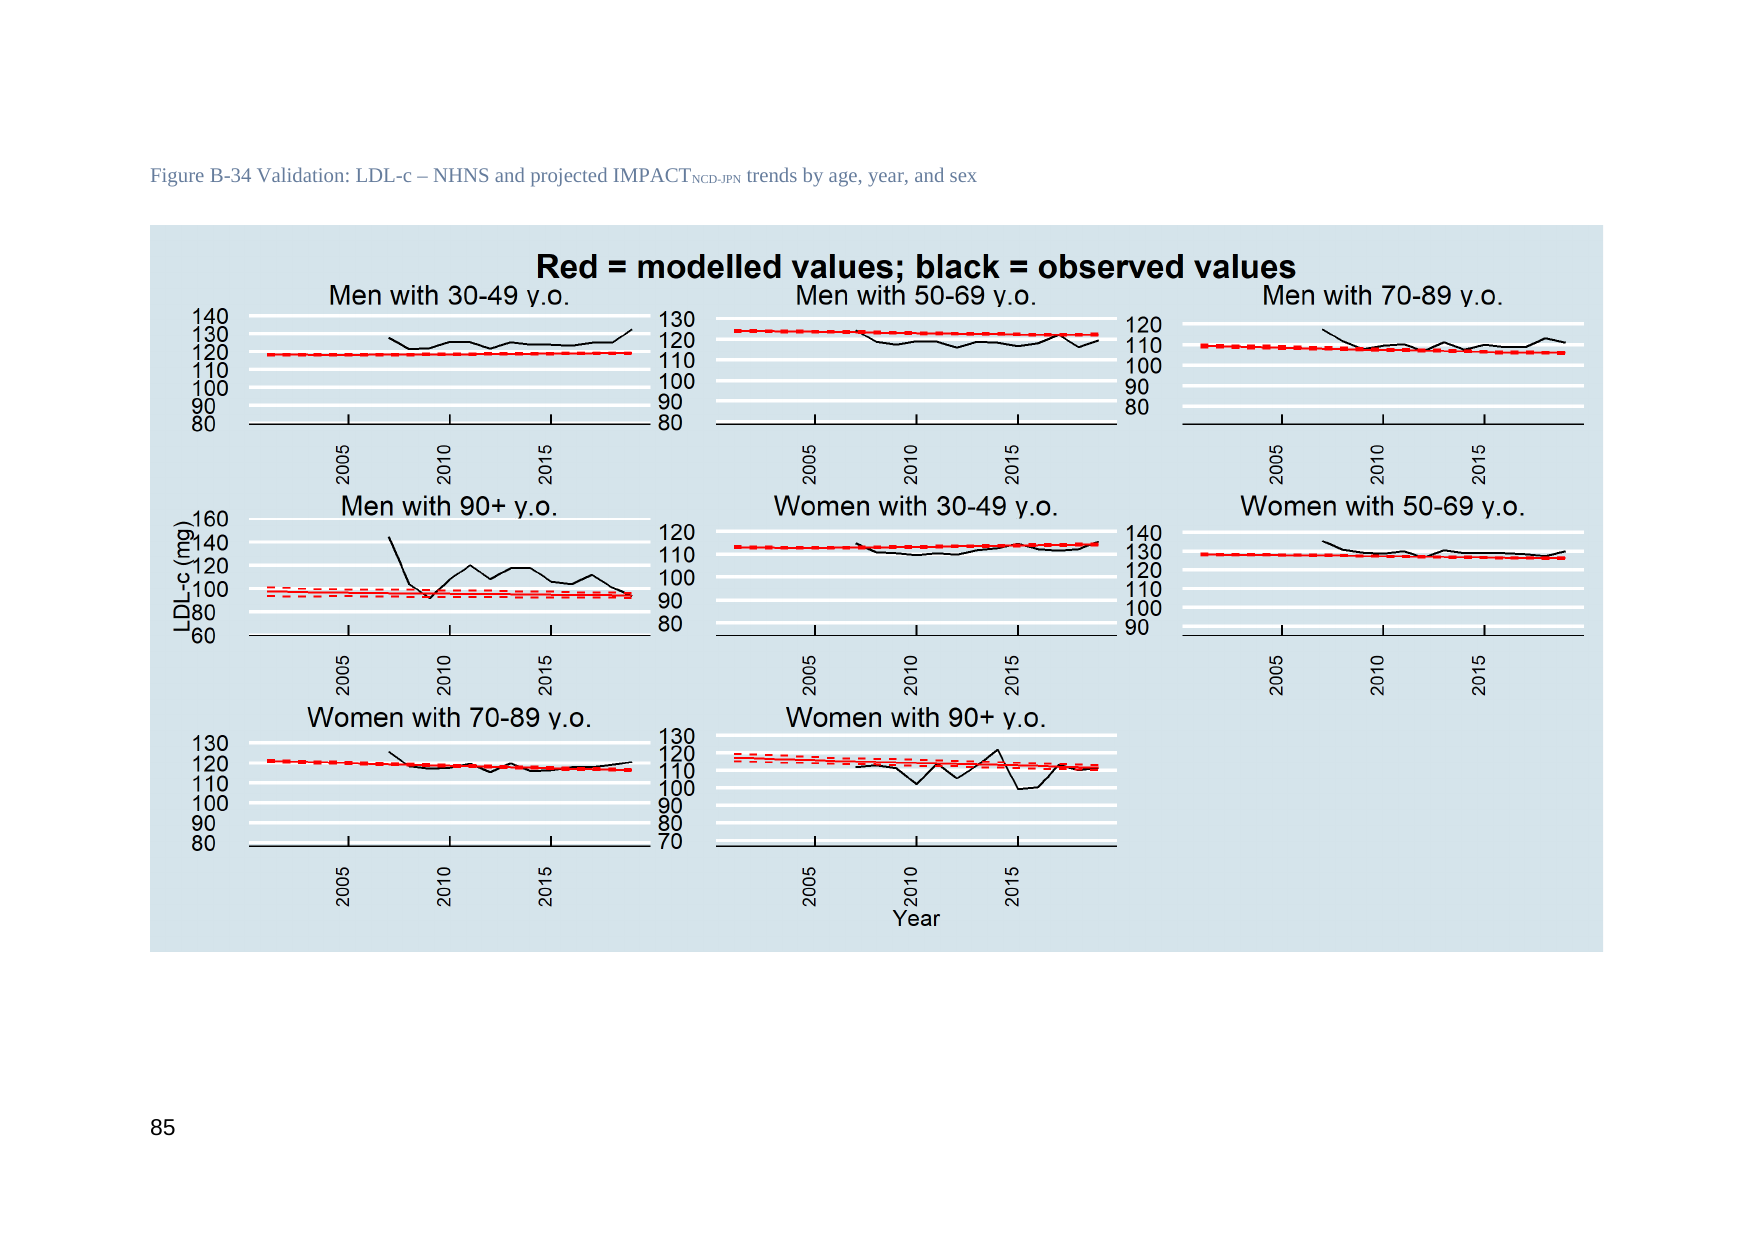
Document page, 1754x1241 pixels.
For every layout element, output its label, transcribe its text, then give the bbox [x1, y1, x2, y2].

text Figure B-34 Validation: LDL-c – NHNS and projected IMPACTNCD-JPN trends by age, year, and sex [150, 162, 1604, 187]
picture [150, 225, 1604, 952]
